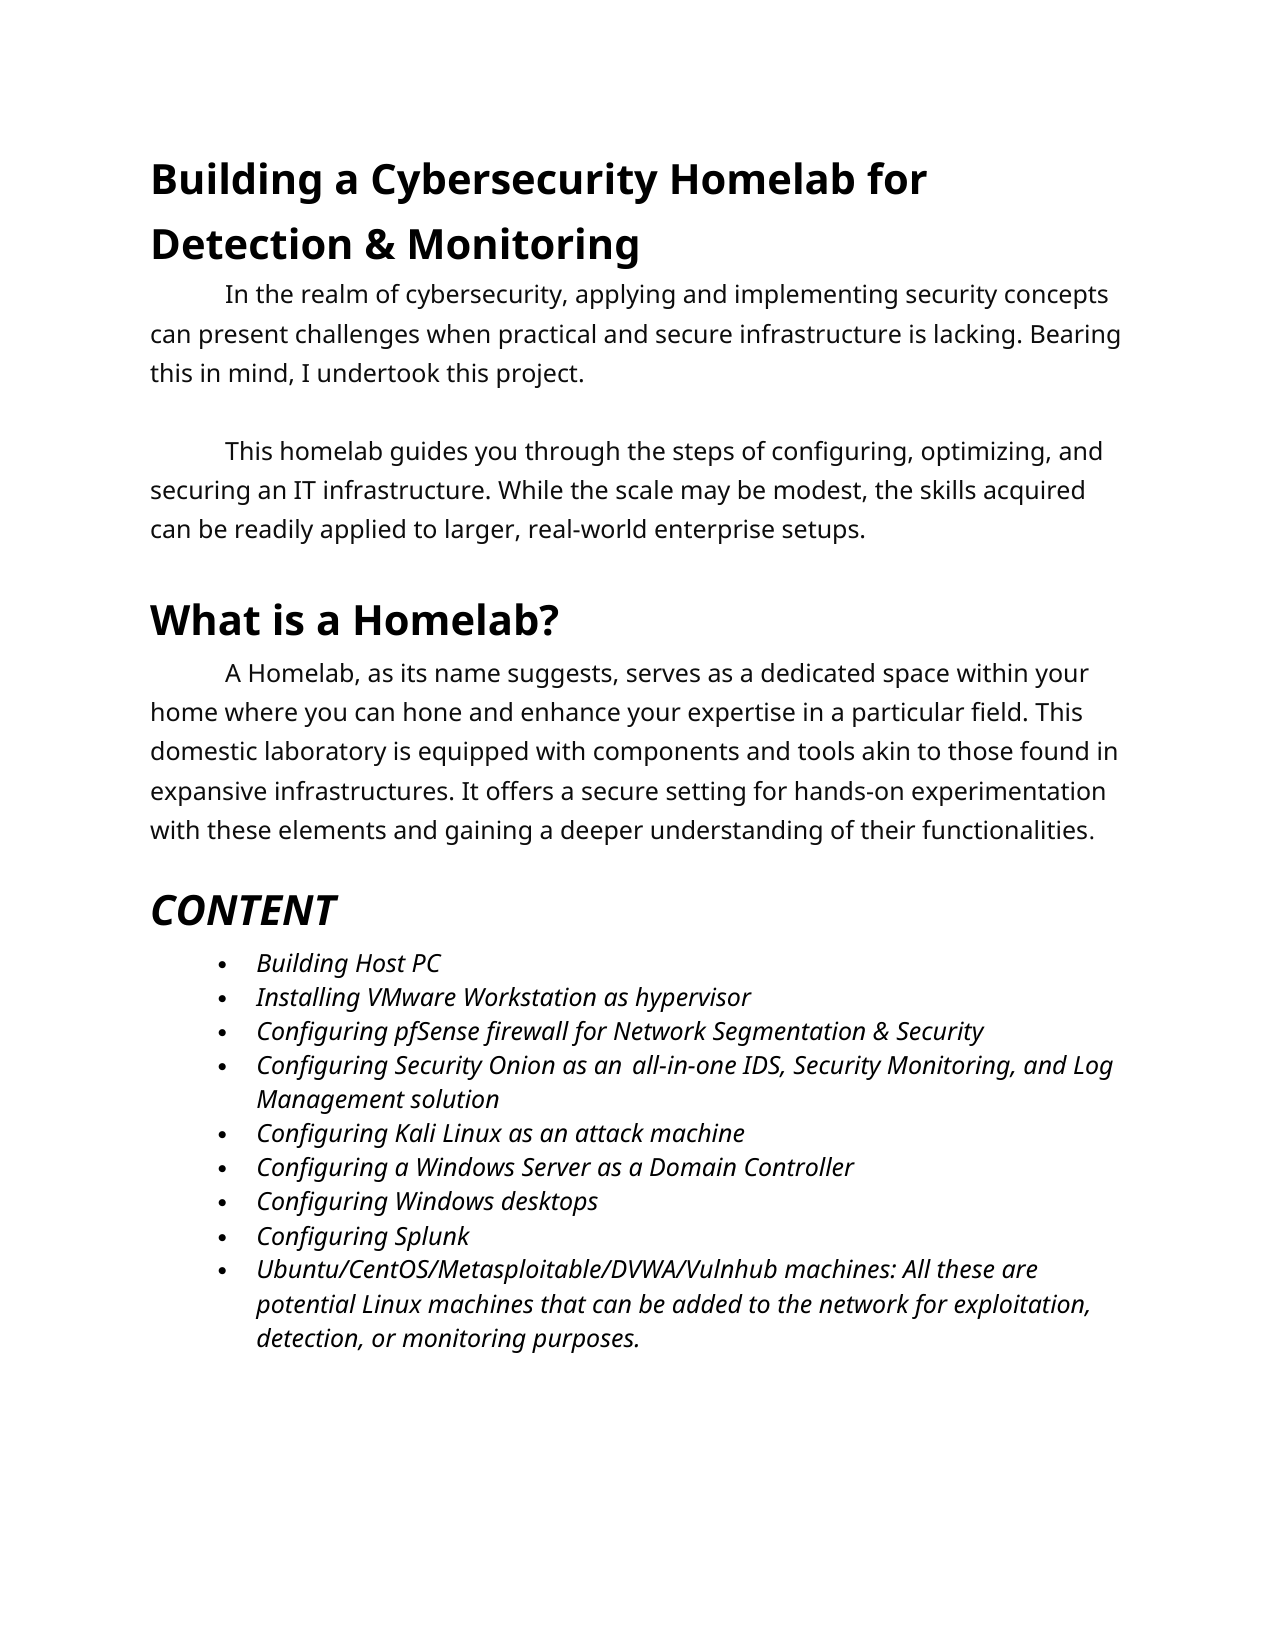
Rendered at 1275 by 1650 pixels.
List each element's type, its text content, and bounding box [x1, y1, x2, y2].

list Ubuntu/CentOS/Metasploitable/DVWA/Vulnhub machines: All these are potential Linux machines that can be added to the network for exploitation, detection, or monitoring purposes. [219, 1252, 1125, 1354]
list Installing VMware Workstation as hypervisor [219, 980, 1125, 1014]
list Configuring Windows desktops [219, 1184, 1125, 1218]
text CONTENT [150, 880, 1125, 937]
text Building a Cybersecurity Homelab for Detection & Monitoring In the realm of cybersecurity, applying and implementing security concepts can present challenges when practical and secure infrastructure is lacking. Bearing this in mind, I undertook this project. [150, 150, 1125, 389]
text A Homelab, as its name suggests, serves as a dedicated space within your home where you can hone and enhance your expertise in a particular field. This domestic laboratory is equipped with components and tools akin to those found in expansive infrastructures. It offers a secure setting for hands-on experimentation with these elements and gaining a deeper understanding of their functionalities. [150, 656, 1125, 877]
list Configuring pfSense firewall for Network Segmentation & Security [219, 1014, 1125, 1048]
list Building Host PC [219, 946, 1125, 980]
list Configuring Security Onion as an all-in-one IDS, Security Monitoring, and Log Management solution [219, 1048, 1125, 1116]
list Configuring a Windows Server as a Domain Controller [219, 1150, 1125, 1184]
text What is a Homelab? [150, 590, 1125, 647]
list Configuring Splunk [219, 1218, 1125, 1252]
text This homelab guides you through the steps of configuring, optimizing, and securing an IT infrastructure. While the scale may be modest, the skills acquired can be readily applied to larger, real-world enterprise setups. [150, 434, 1125, 546]
list Configuring Kali Linux as an attack machine [219, 1116, 1125, 1150]
